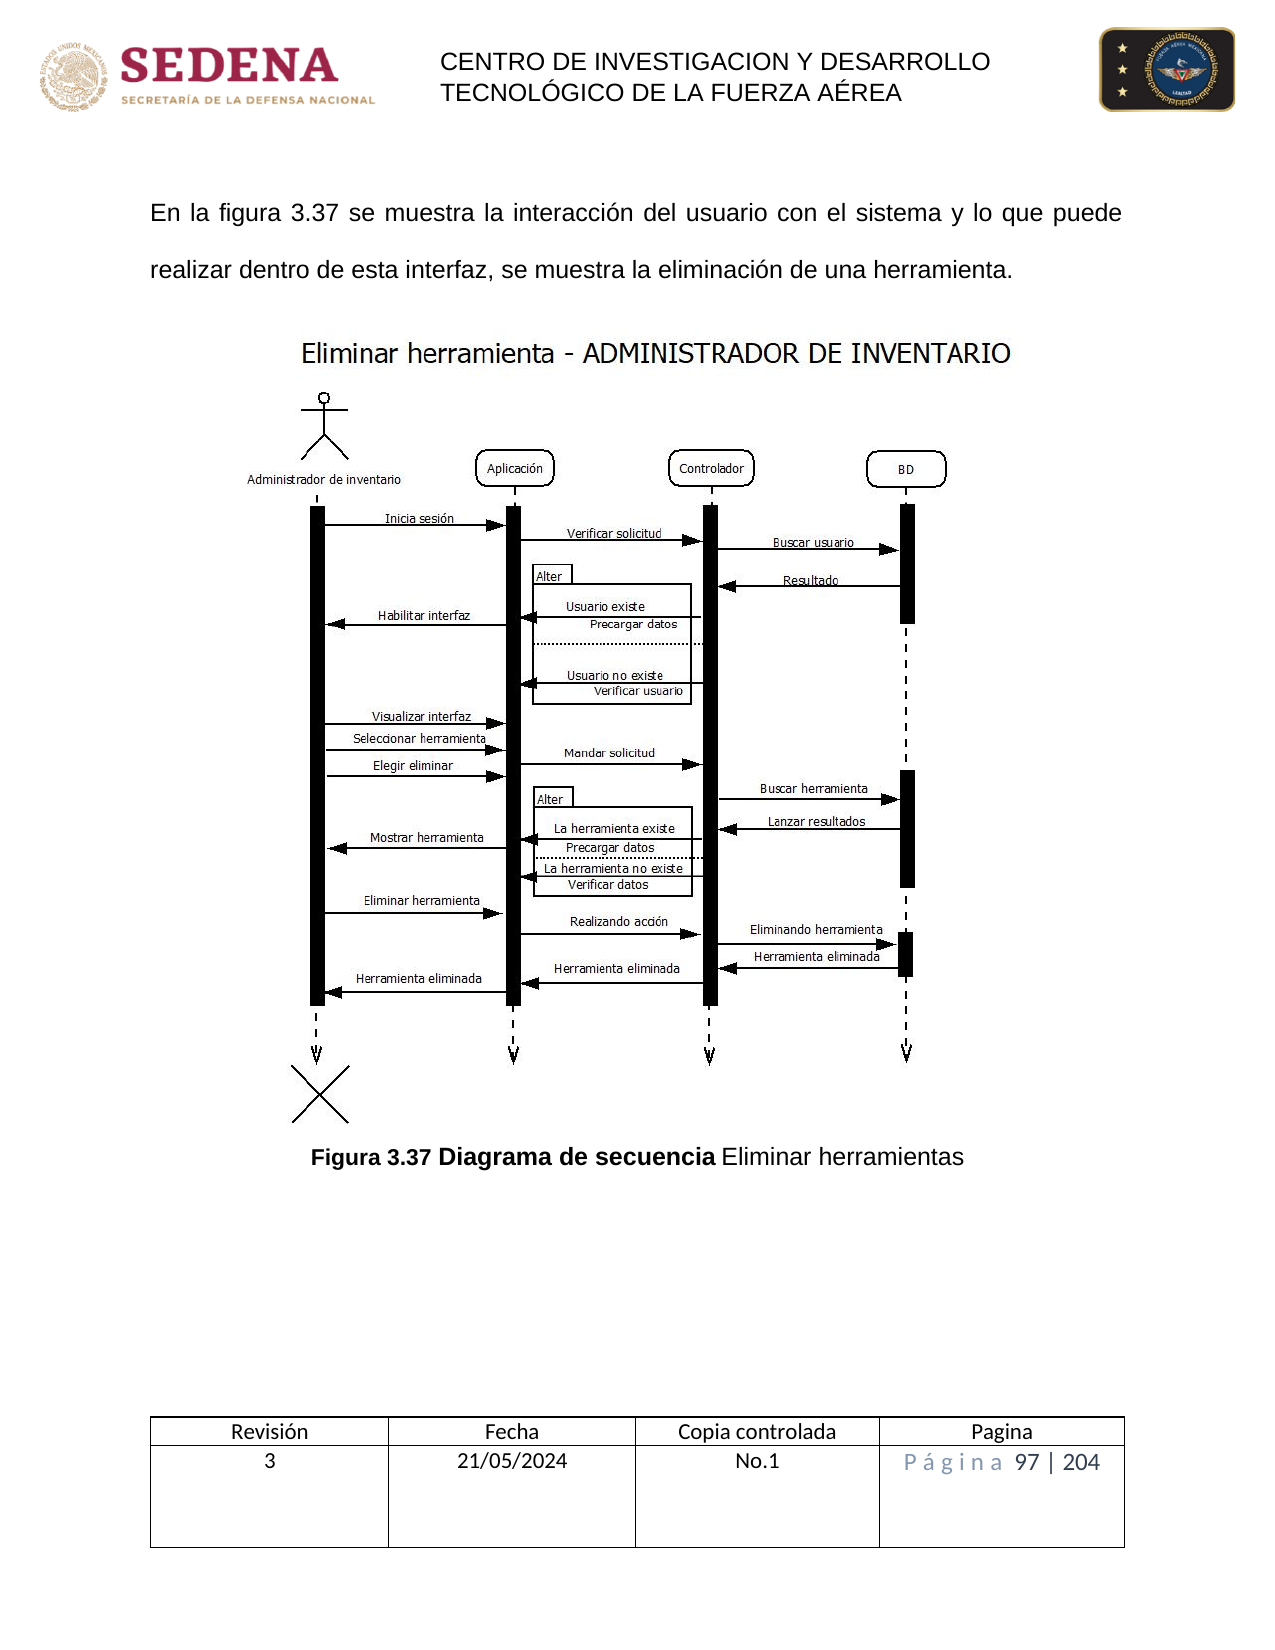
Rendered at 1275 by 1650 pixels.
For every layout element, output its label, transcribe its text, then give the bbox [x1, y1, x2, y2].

picture [39, 27, 1236, 112]
text Figura 3.37 Diagrama de secuencia Eliminar herramientas [150, 1142, 1125, 1171]
picture [247, 329, 1028, 1124]
text En la figura 3.37 se muestra la interacción del usuario con el sistema y lo que puede realizar dentro de esta interfaz, se muestra la eliminación de una herramienta. [150, 198, 1125, 284]
